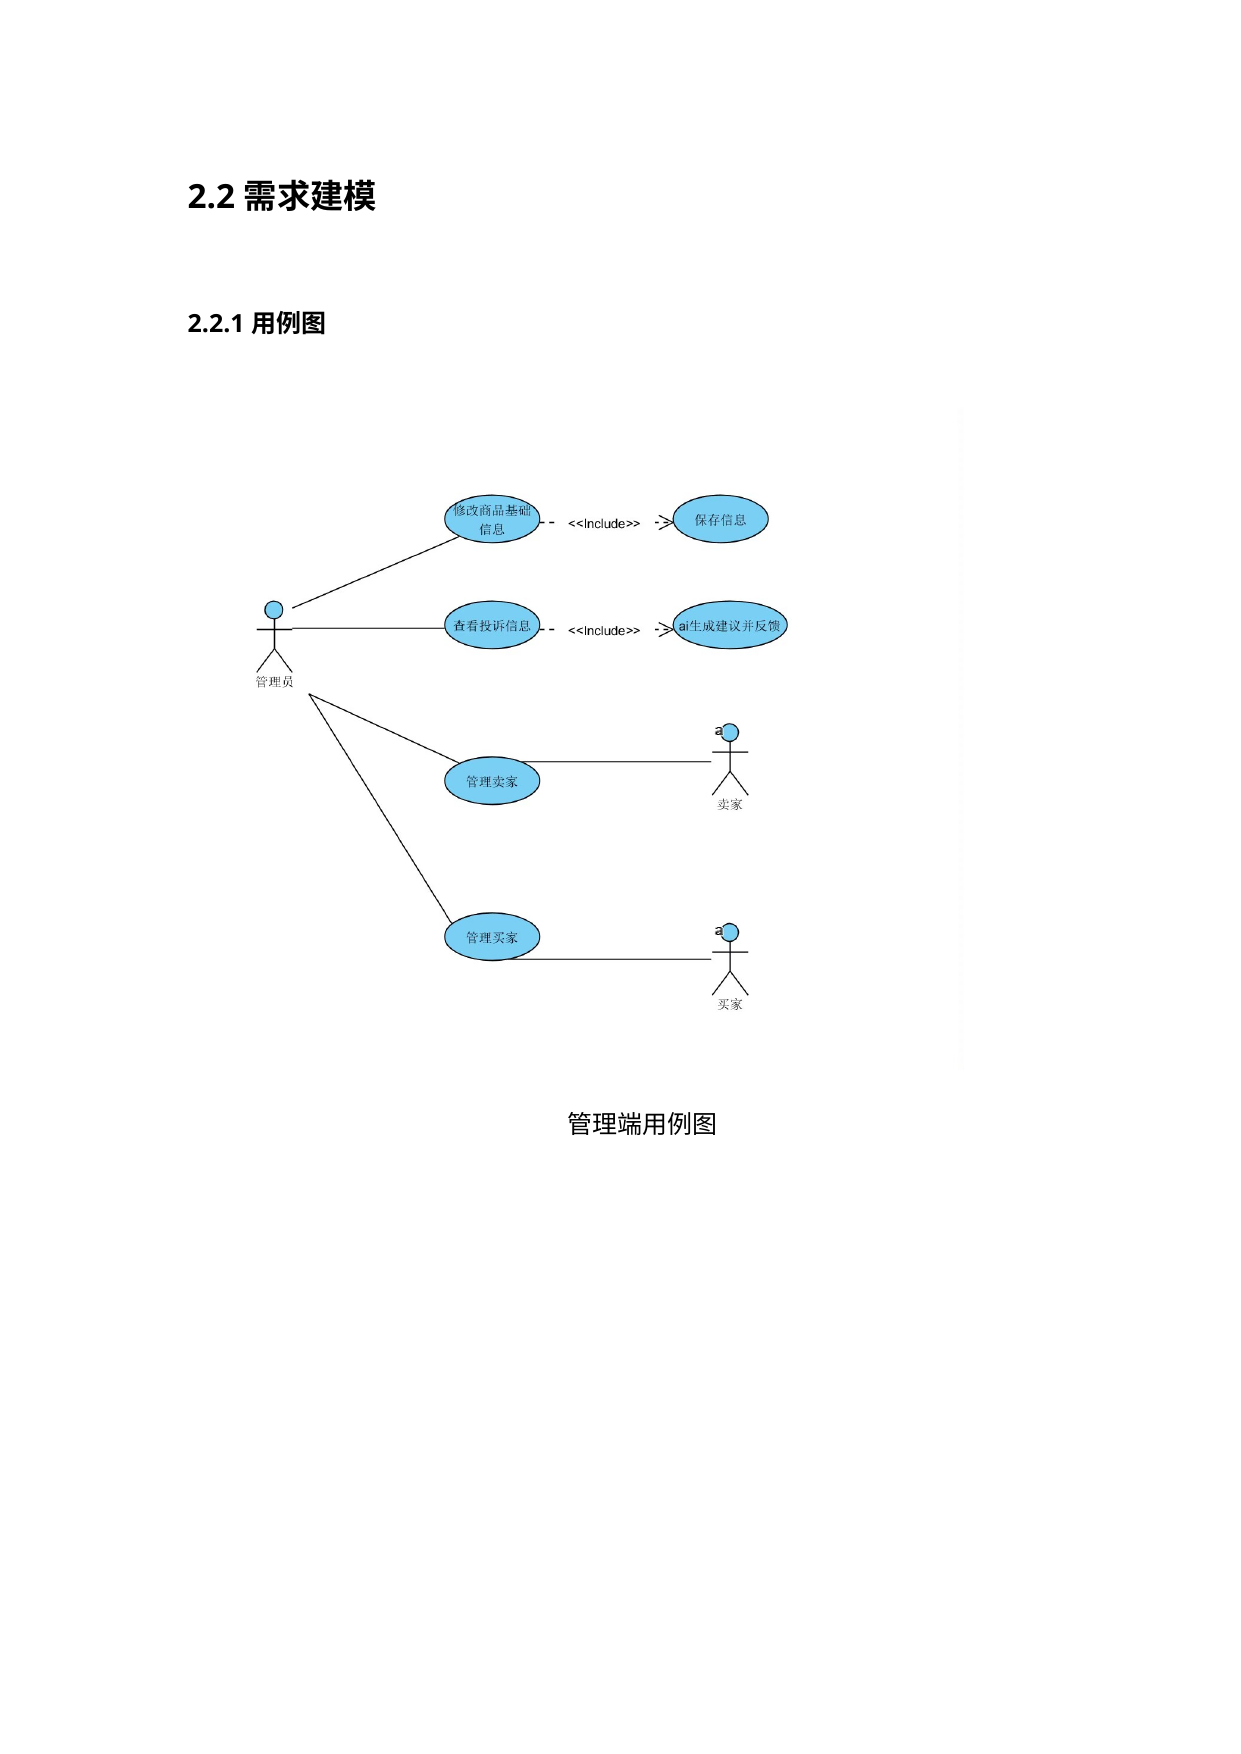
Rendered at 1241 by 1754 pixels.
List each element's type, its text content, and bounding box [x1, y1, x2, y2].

subtitle 2.2 需求建模 [187, 162, 1053, 227]
subtitle 2.2.1 用例图 [187, 289, 1053, 354]
text 管理端用例图 [187, 1090, 1053, 1155]
picture [187, 407, 964, 1070]
